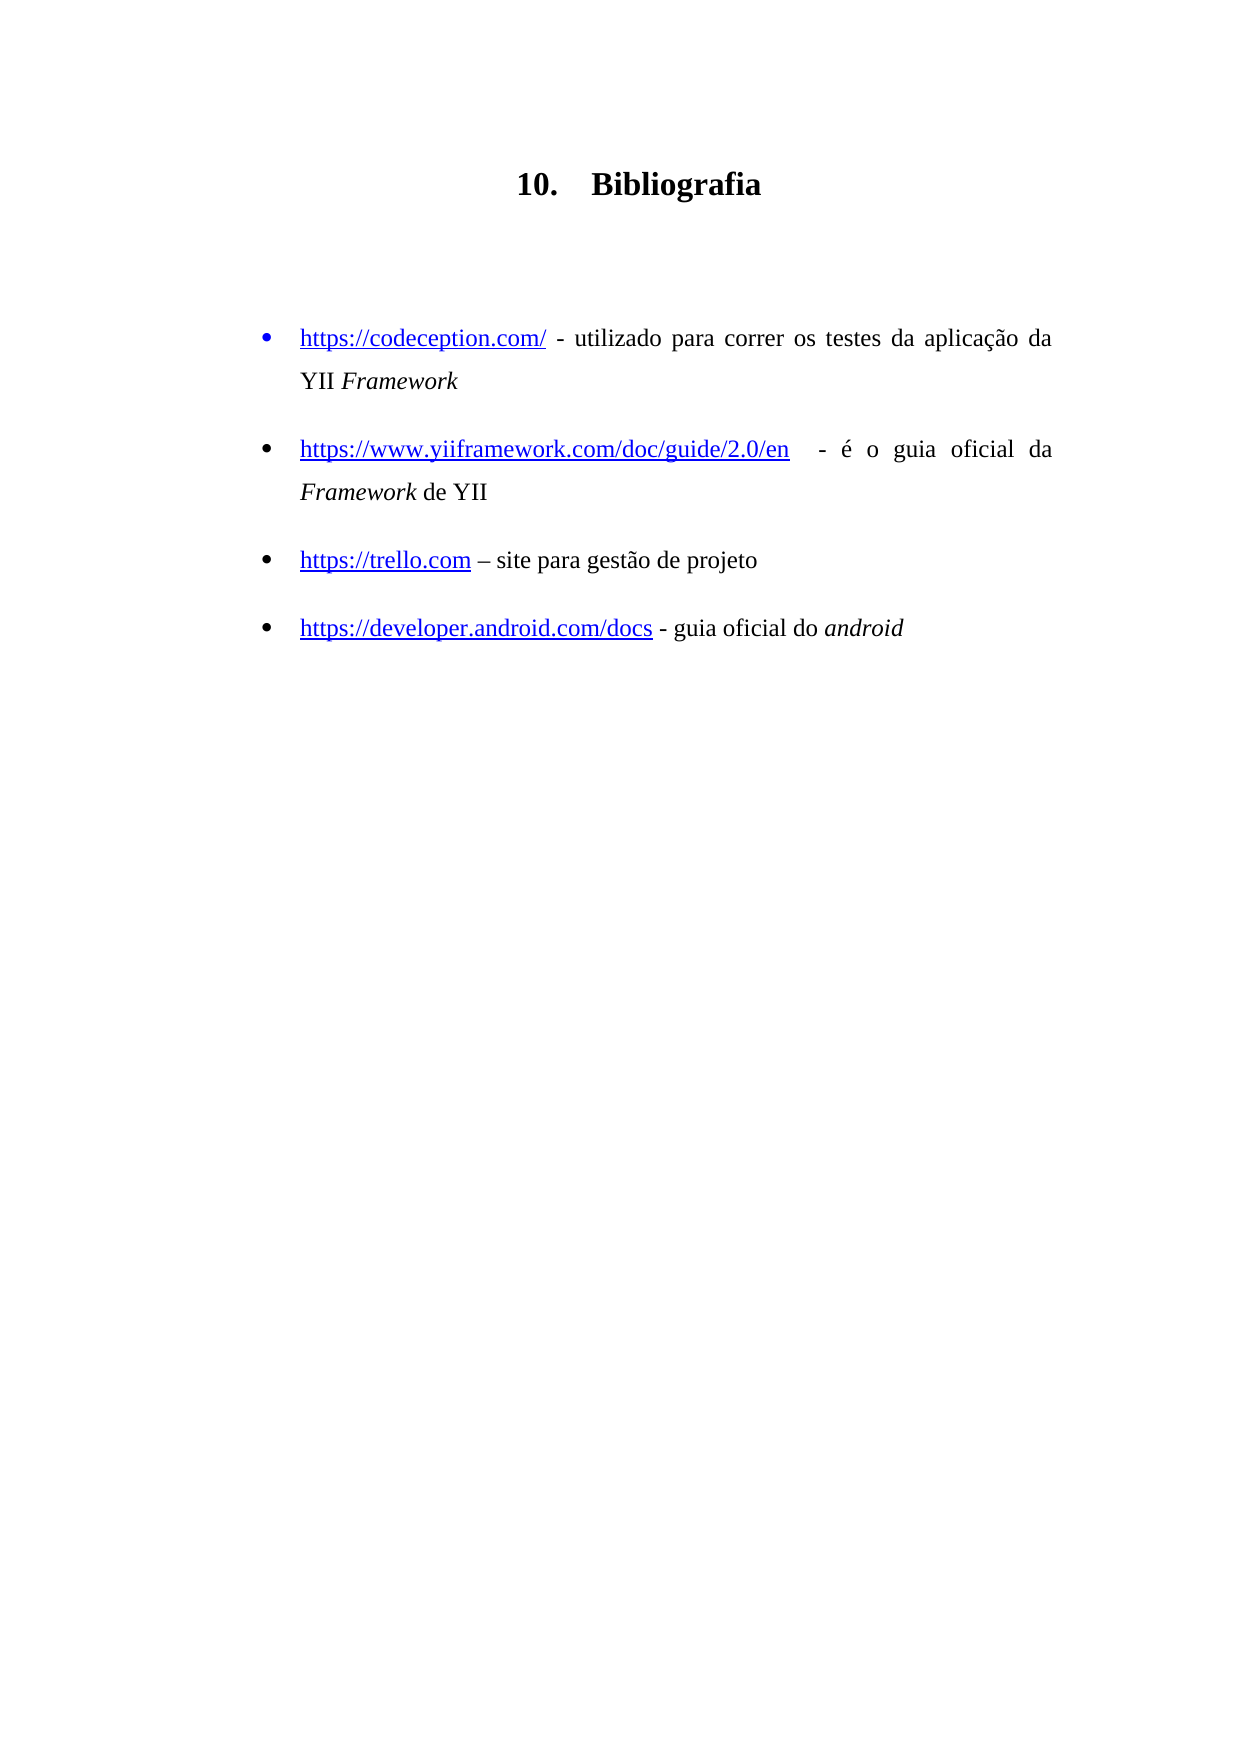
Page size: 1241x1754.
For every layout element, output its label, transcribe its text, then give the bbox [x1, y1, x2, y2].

list https://codeception.com/ - utilizado para correr os testes da aplicação da YII Framework [262, 323, 1053, 395]
subtitle Bibliografia [225, 164, 1053, 203]
list https://trello.com – site para gestão de projeto [262, 545, 1053, 574]
list https://developer.android.com/docs - guia oficial do android [262, 613, 1053, 642]
list https://www.yiiframework.com/doc/guide/2.0/en - é o guia oficial da Framework de YII [262, 434, 1053, 506]
